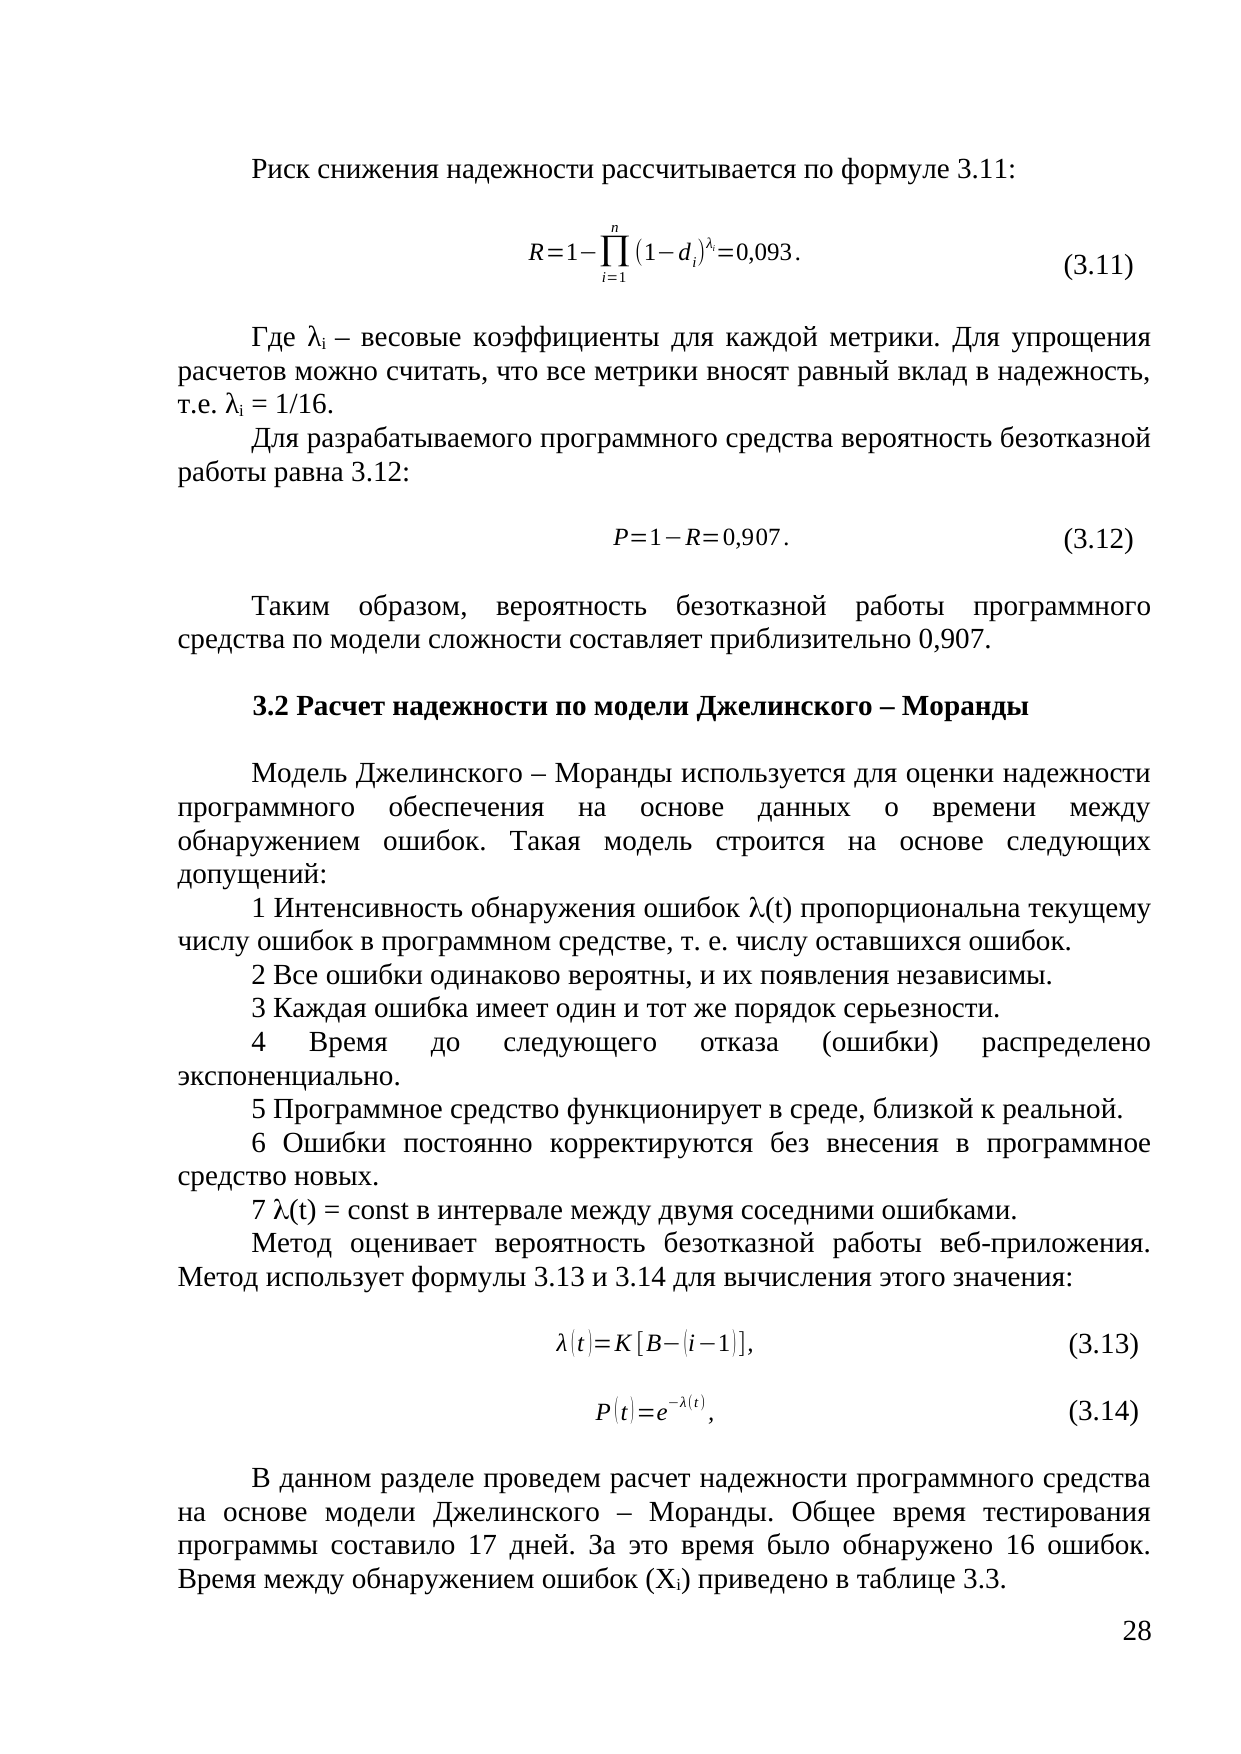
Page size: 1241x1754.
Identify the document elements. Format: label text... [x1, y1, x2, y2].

text 7 (t) = const в интервале между двумя соседними ошибками. [177, 1192, 1152, 1225]
text 6 Ошибки постоянно корректируются без внесения в программное средство новых. [177, 1125, 1152, 1192]
text Для разрабатываемого программного средства вероятность безотказной работы равна 3.12: [177, 420, 1152, 487]
table_header [177, 1393, 1057, 1427]
text Где λi – весовые коэффициенты для каждой метрики. Для упрощения расчетов можно считать, что все метрики вносят равный вклад в надежность, т.е. λi = 1/16. [177, 319, 1152, 420]
table_header [177, 1326, 1057, 1359]
text 1 Интенсивность обнаружения ошибок (t) пропорциональна текущему числу ошибок в программном средстве, т. е. числу оставшихся ошибок. [177, 890, 1152, 957]
table_header (3.13) [1057, 1326, 1152, 1359]
table_header (3.14) [1057, 1393, 1152, 1427]
text В данном разделе проведем расчет надежности программного средства на основе модели Джелинского – Моранды. Общее время тестирования программы составило 17 дней. За это время было обнаружено 16 ошибок. Время между обнаружением ошибок (Xi) приведено в таблице 3.3. [177, 1460, 1152, 1594]
text 4 Время до следующего отказа (ошибки) распределено экспоненциально. [177, 1024, 1152, 1091]
text 5 Программное средство функционирует в среде, близкой к реальной. [177, 1091, 1152, 1125]
text Таким образом, вероятность безотказной работы программного средства по модели сложности составляет приблизительно 0,907. [177, 588, 1152, 655]
text Метод оценивает вероятность безотказной работы веб-приложения. Метод использует формулы 3.13 и 3.14 для вычисления этого значения: [177, 1225, 1152, 1292]
text 3 Каждая ошибка имеет один и тот же порядок серьезности. [177, 991, 1152, 1024]
text Риск снижения надежности рассчитывается по формуле 3.11: [177, 152, 1152, 185]
text 2 Все ошибки одинаково вероятны, и их появления независимы. [177, 957, 1152, 991]
subtitle 3.2 Расчет надежности по модели Джелинского – Моранды [252, 688, 1152, 722]
text Модель Джелинского – Моранды используется для оценки надежности программного обеспечения на основе данных о времени между обнаружением ошибок. Такая модель строится на основе следующих допущений: [177, 756, 1152, 890]
